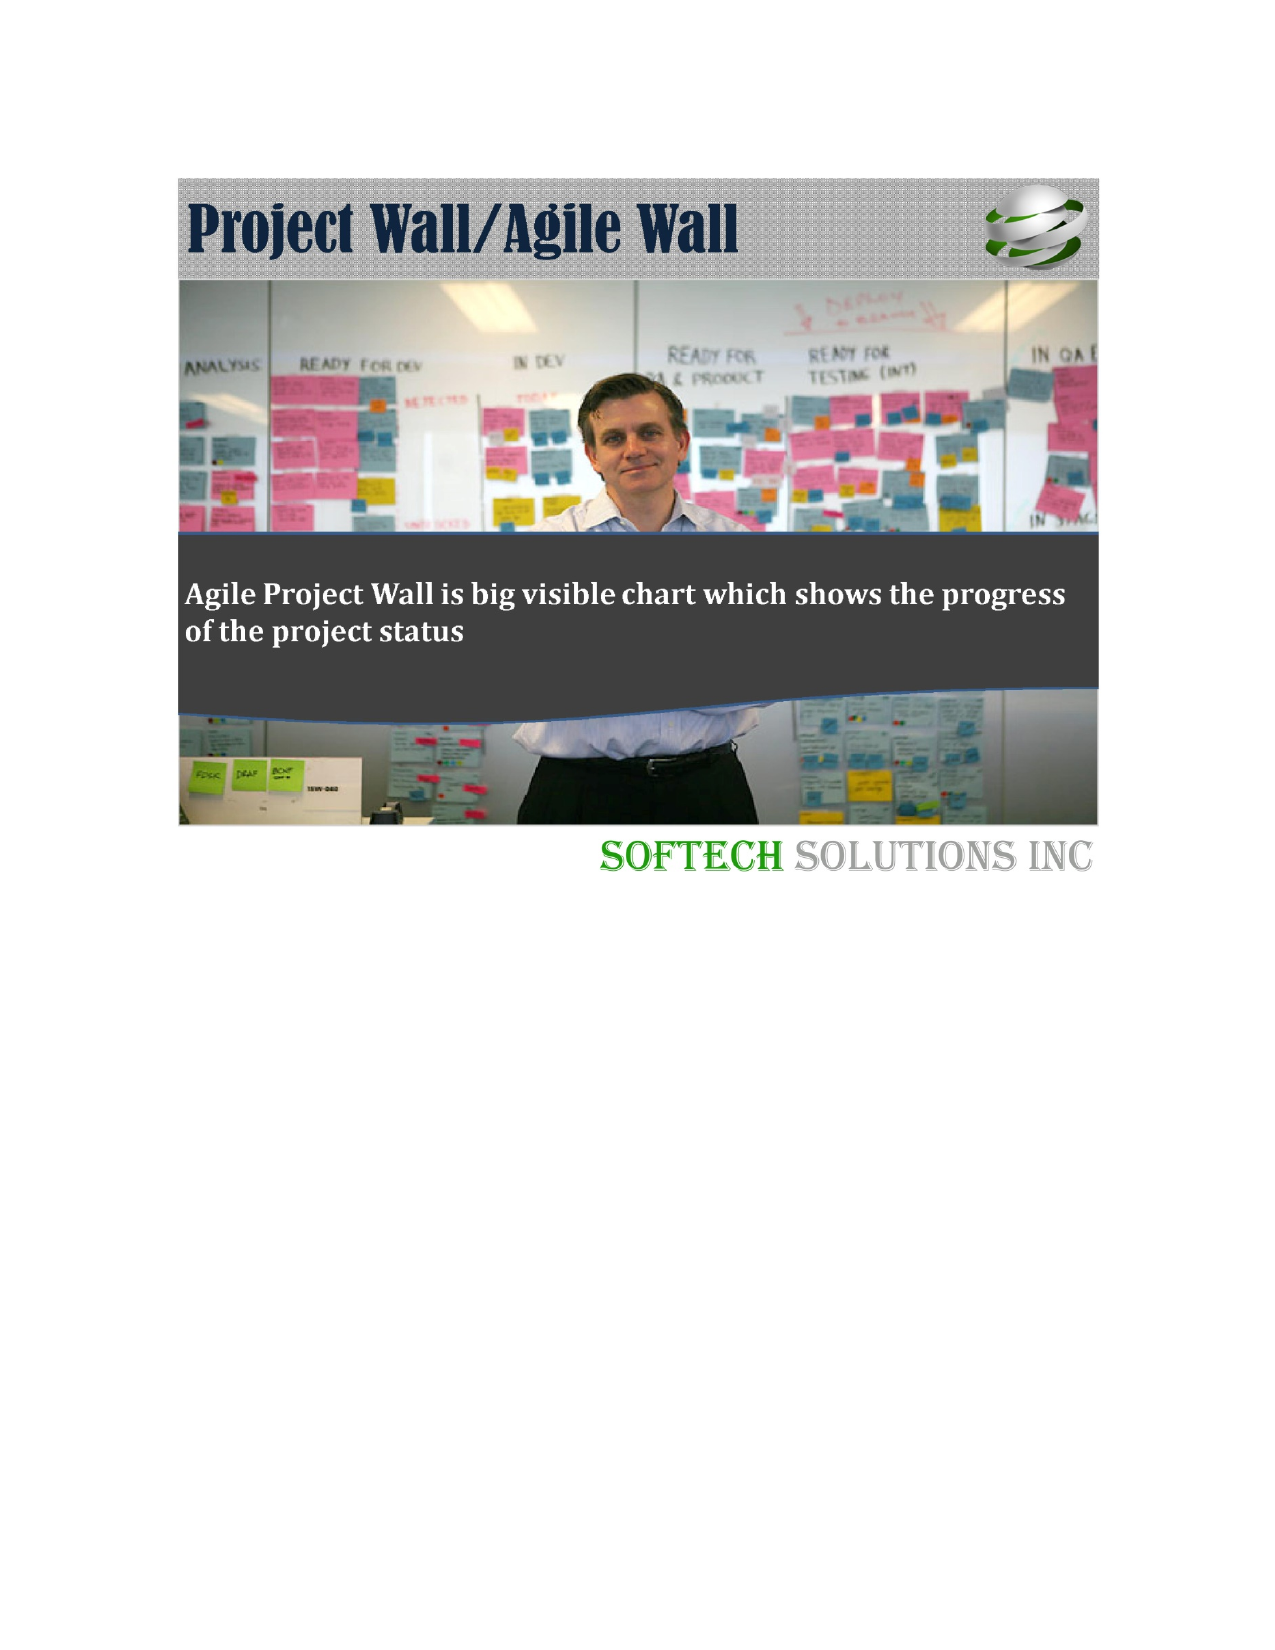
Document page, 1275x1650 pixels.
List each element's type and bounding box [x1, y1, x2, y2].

picture [150, 150, 1125, 904]
